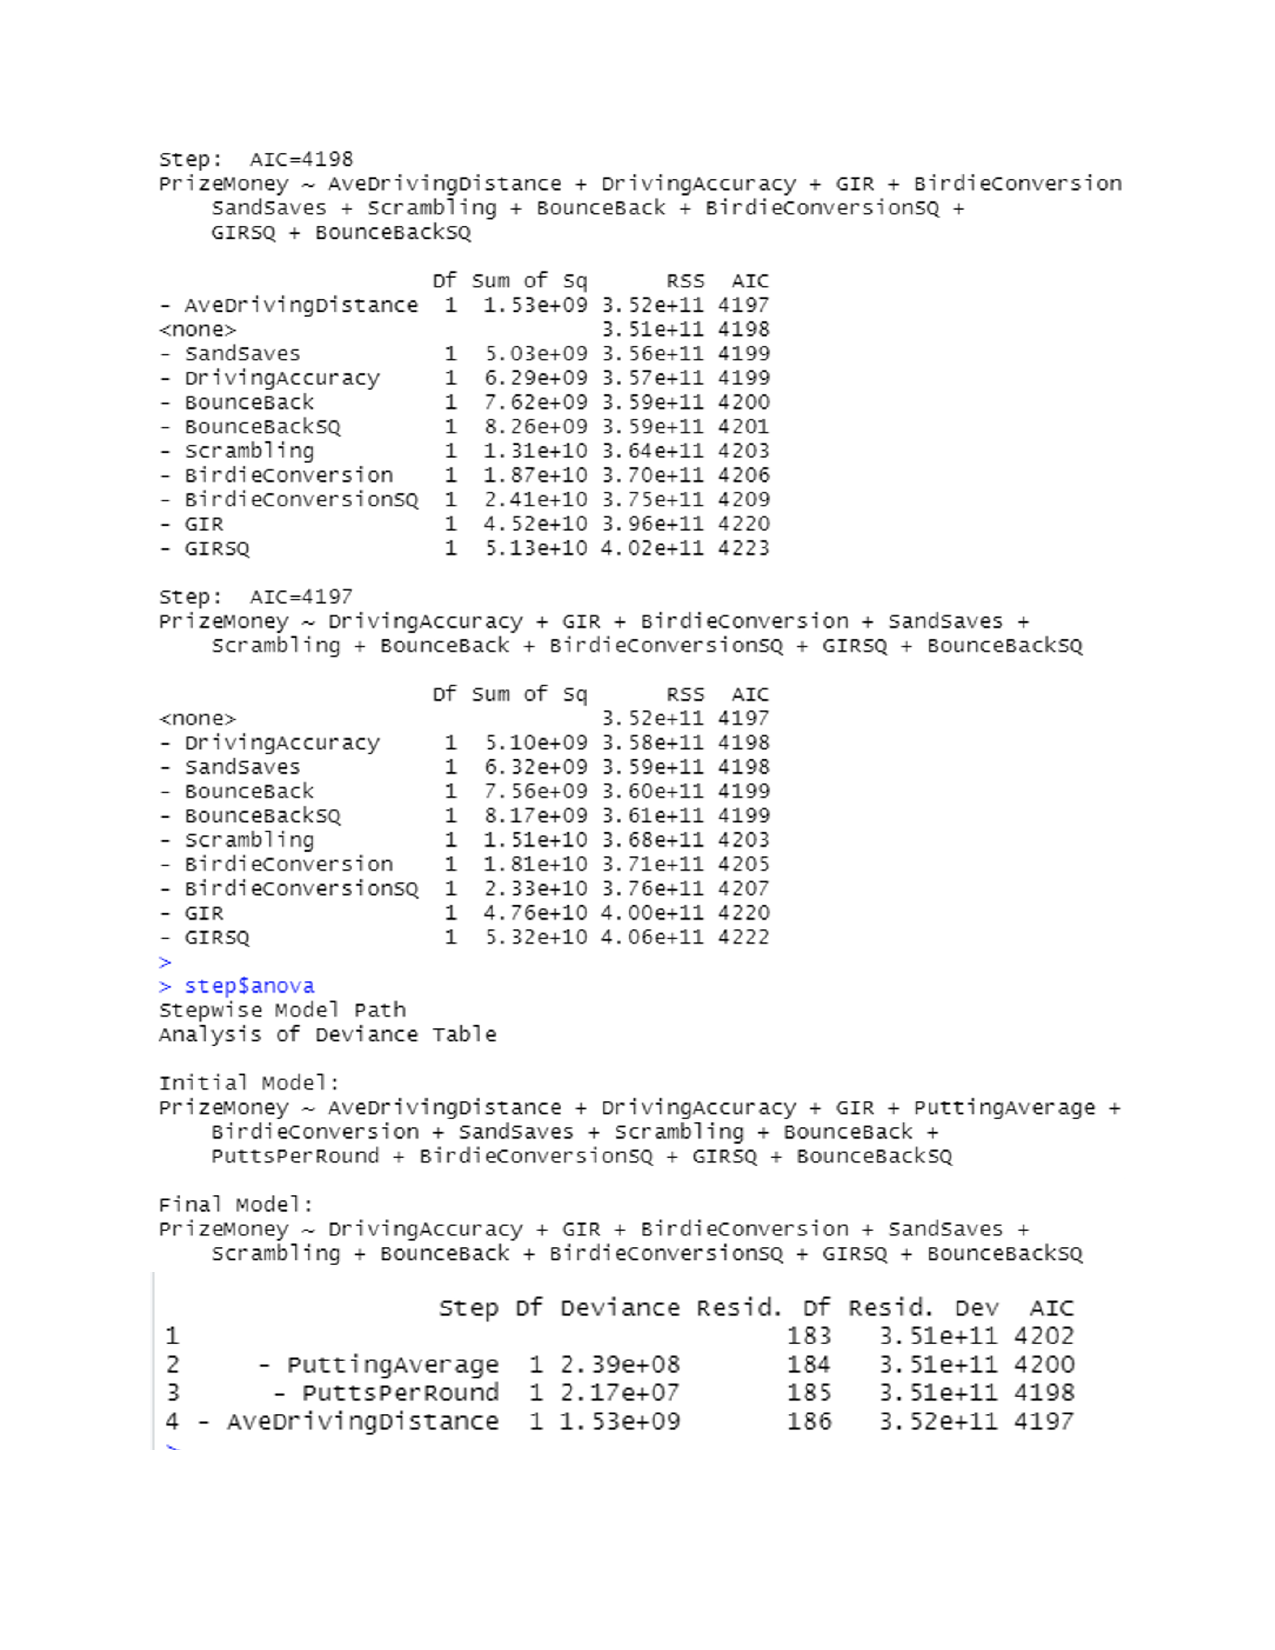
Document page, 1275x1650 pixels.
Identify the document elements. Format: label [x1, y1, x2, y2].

picture [150, 150, 1125, 1450]
